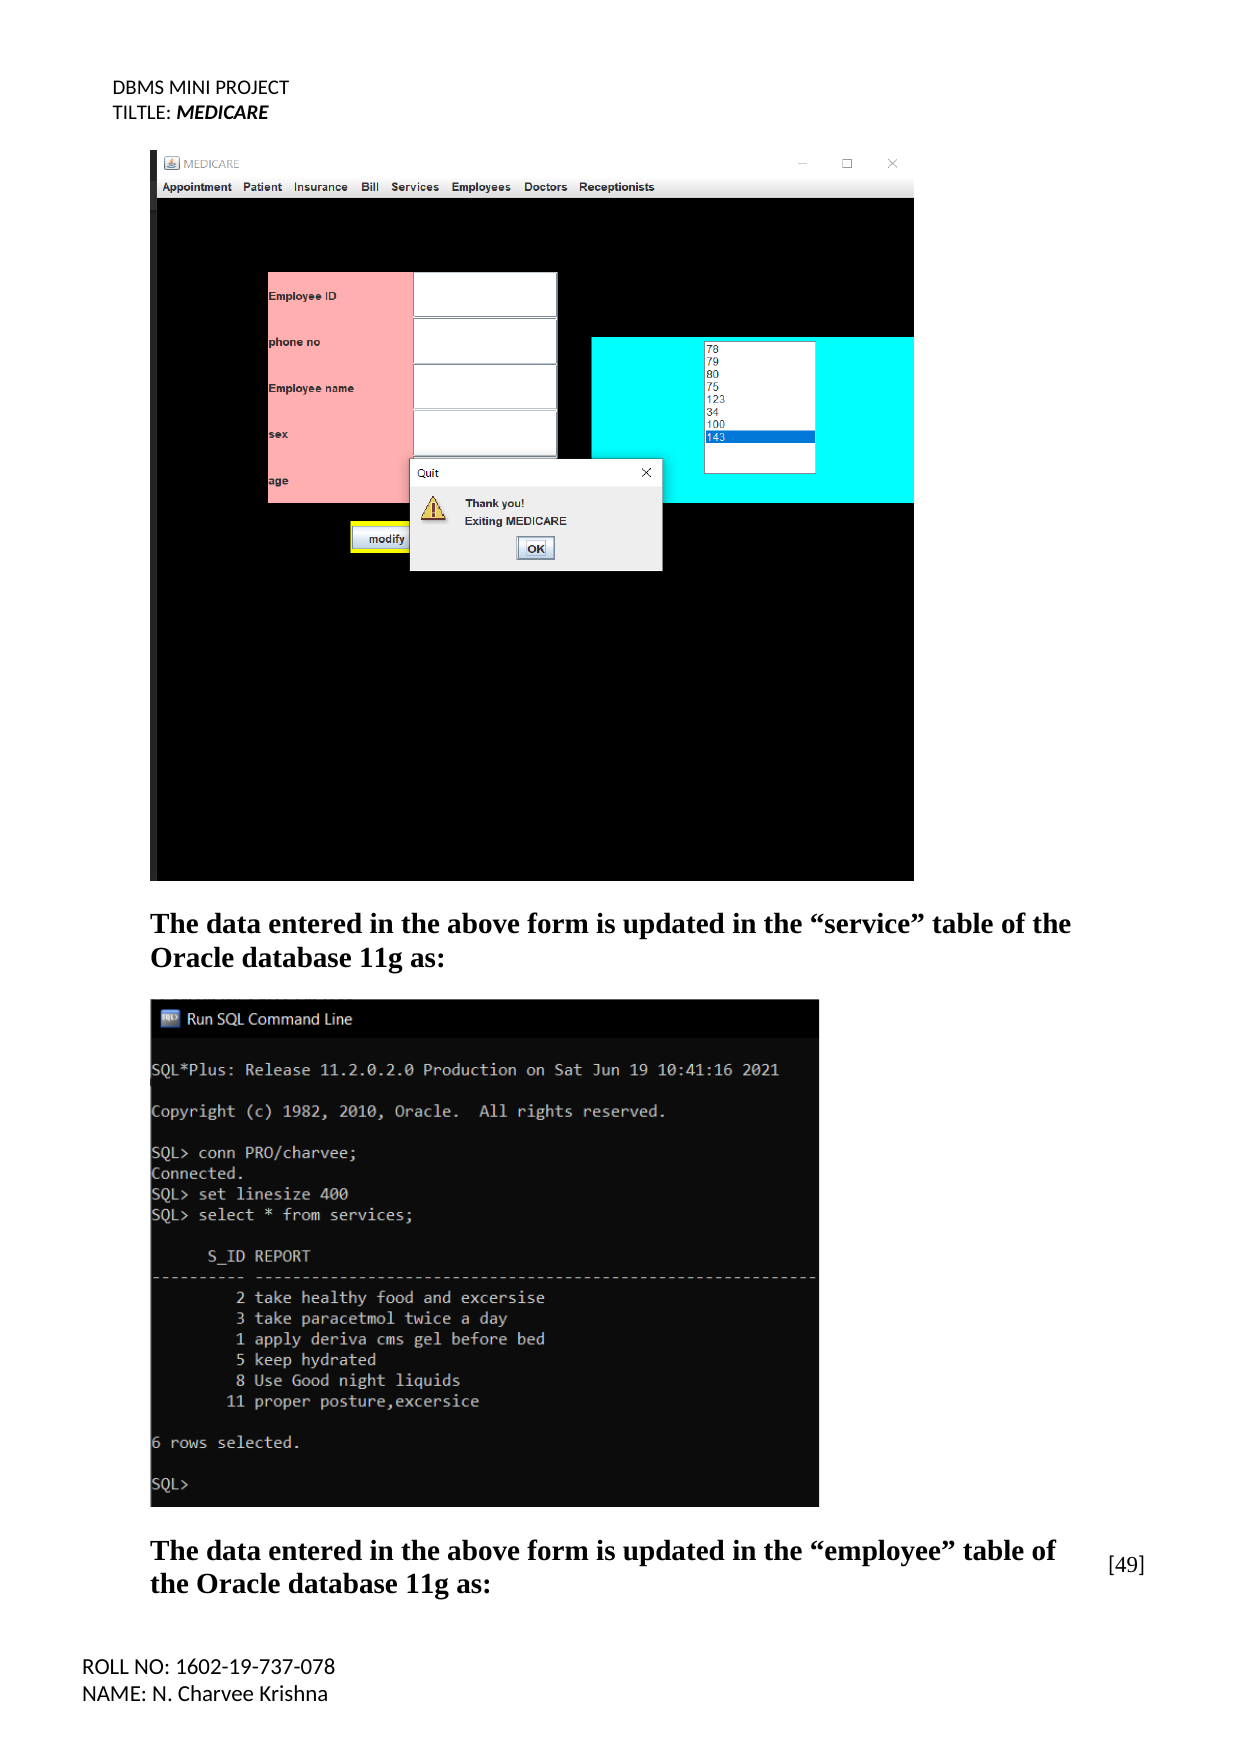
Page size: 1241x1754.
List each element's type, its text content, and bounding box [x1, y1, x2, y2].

picture [150, 150, 914, 881]
picture [150, 999, 820, 1507]
text The data entered in the above form is updated in the “employee” table of the Oracle database 11g as: [150, 1533, 1090, 1600]
text The data entered in the above form is updated in the “service” table of the Oracle database 11g as: [150, 906, 1090, 973]
